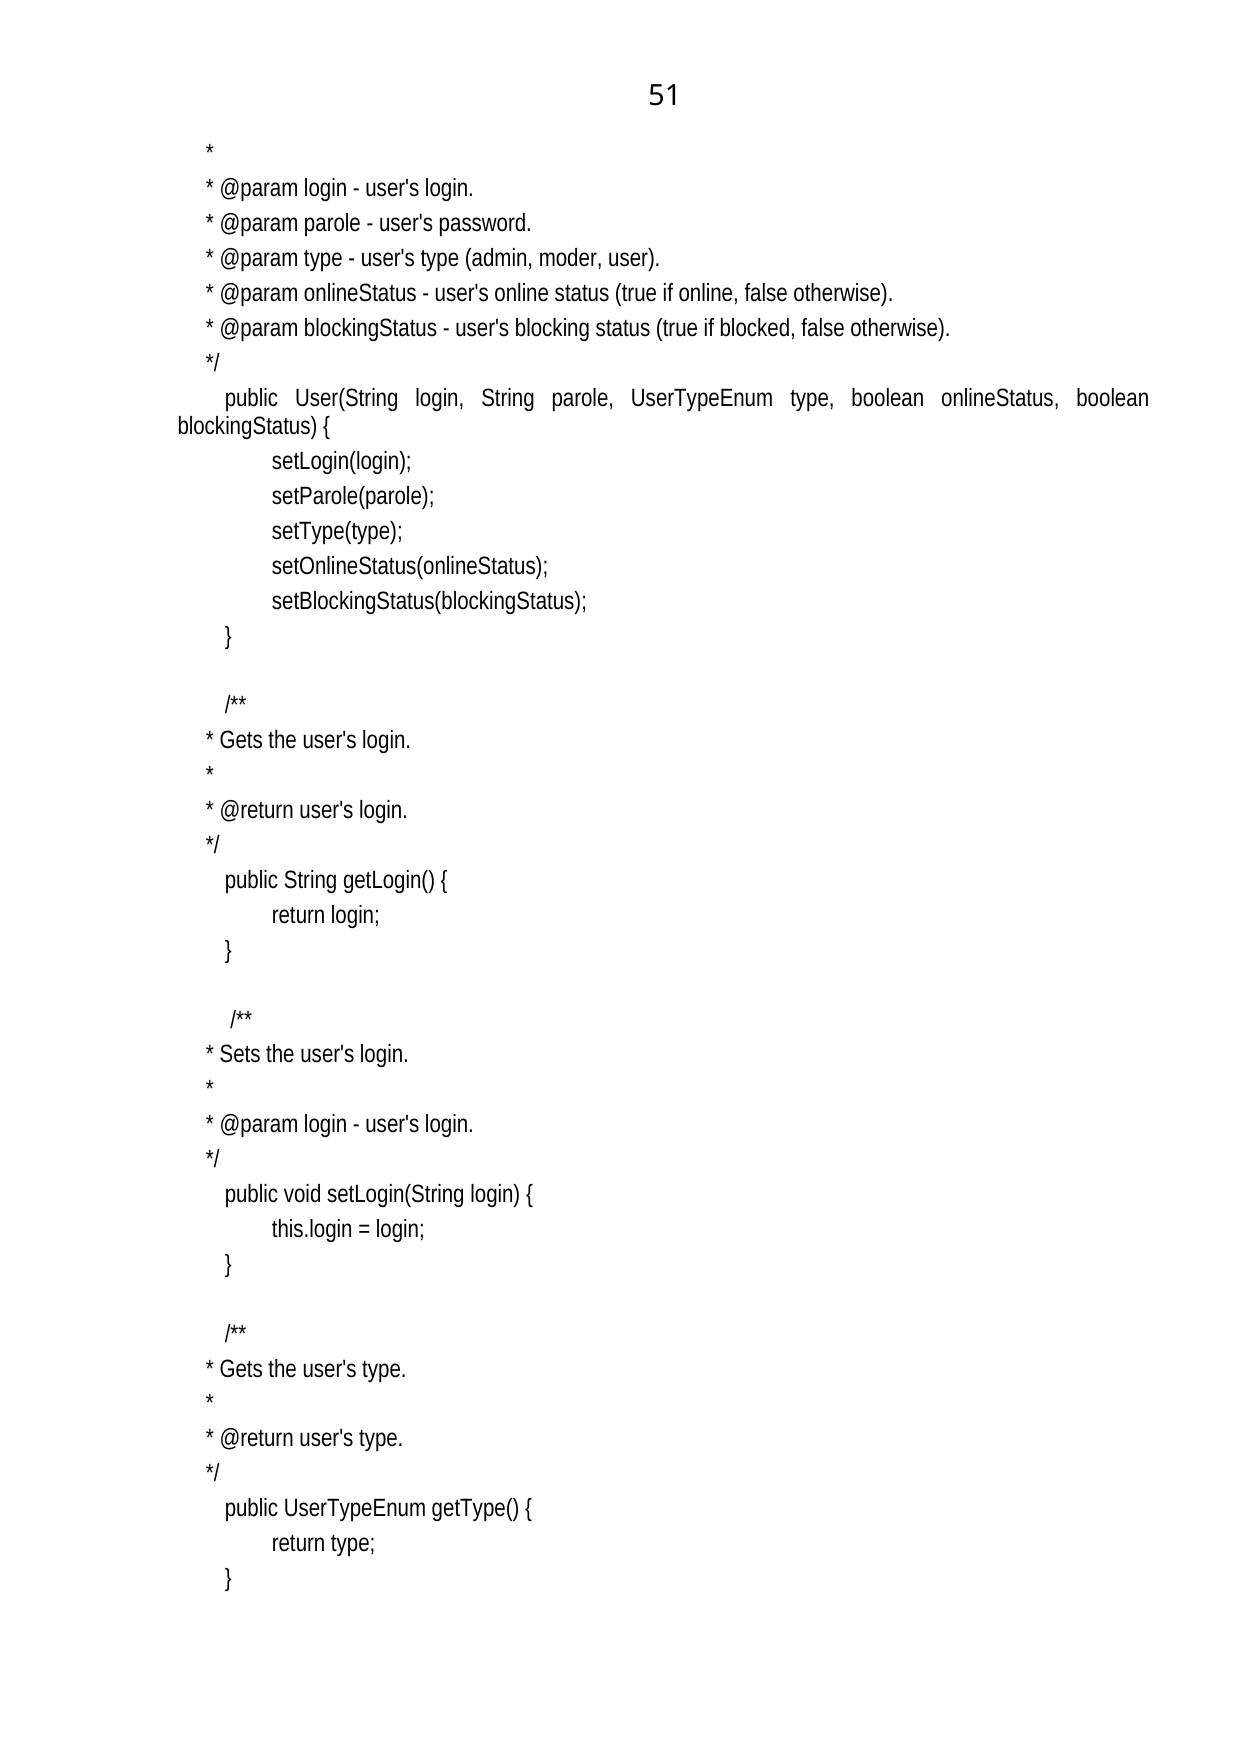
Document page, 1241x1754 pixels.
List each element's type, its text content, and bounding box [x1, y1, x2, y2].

text } [177, 935, 1152, 963]
text public void setLogin(String login) { [177, 1179, 1152, 1208]
text setType(type); [177, 516, 1152, 545]
text } [177, 621, 1152, 649]
text * Sets the user's login. [177, 1039, 1152, 1068]
text * @param parole - user's password. [177, 208, 1152, 237]
text public UserTypeEnum getType() { [177, 1493, 1152, 1522]
text * [177, 1388, 1152, 1417]
text public String getLogin() { [177, 865, 1152, 894]
text */ [177, 1144, 1152, 1173]
text */ [177, 1458, 1152, 1487]
text * [177, 1074, 1152, 1103]
text } [177, 1563, 1152, 1592]
text * Gets the user's login. [177, 725, 1152, 754]
text this.login = login; [177, 1214, 1152, 1243]
text * @param login - user's login. [177, 173, 1152, 202]
text * @param onlineStatus - user's online status (true if online, false otherwise). [177, 278, 1152, 307]
text setParole(parole); [177, 481, 1152, 510]
text setBlockingStatus(blockingStatus); [177, 586, 1152, 614]
text setOnlineStatus(onlineStatus); [177, 551, 1152, 579]
text /** [177, 1004, 1152, 1033]
text * @return user's type. [177, 1423, 1152, 1452]
text */ [177, 348, 1152, 376]
text */ [177, 830, 1152, 859]
text * Gets the user's type. [177, 1353, 1152, 1382]
text public User(String login, String parole, UserTypeEnum type, boolean onlineStatus, boolean blockingStatus) { [177, 383, 1152, 440]
text } [177, 1249, 1152, 1277]
text * [177, 760, 1152, 789]
text /** [177, 1319, 1152, 1347]
text return type; [177, 1528, 1152, 1557]
text * @param login - user's login. [177, 1109, 1152, 1138]
text * @param blockingStatus - user's blocking status (true if blocked, false otherwise). [177, 313, 1152, 342]
text * @param type - user's type (admin, moder, user). [177, 243, 1152, 272]
text /** [177, 691, 1152, 719]
text * [177, 138, 1152, 167]
text return login; [177, 900, 1152, 928]
text * @return user's login. [177, 795, 1152, 824]
text setLogin(login); [177, 446, 1152, 475]
